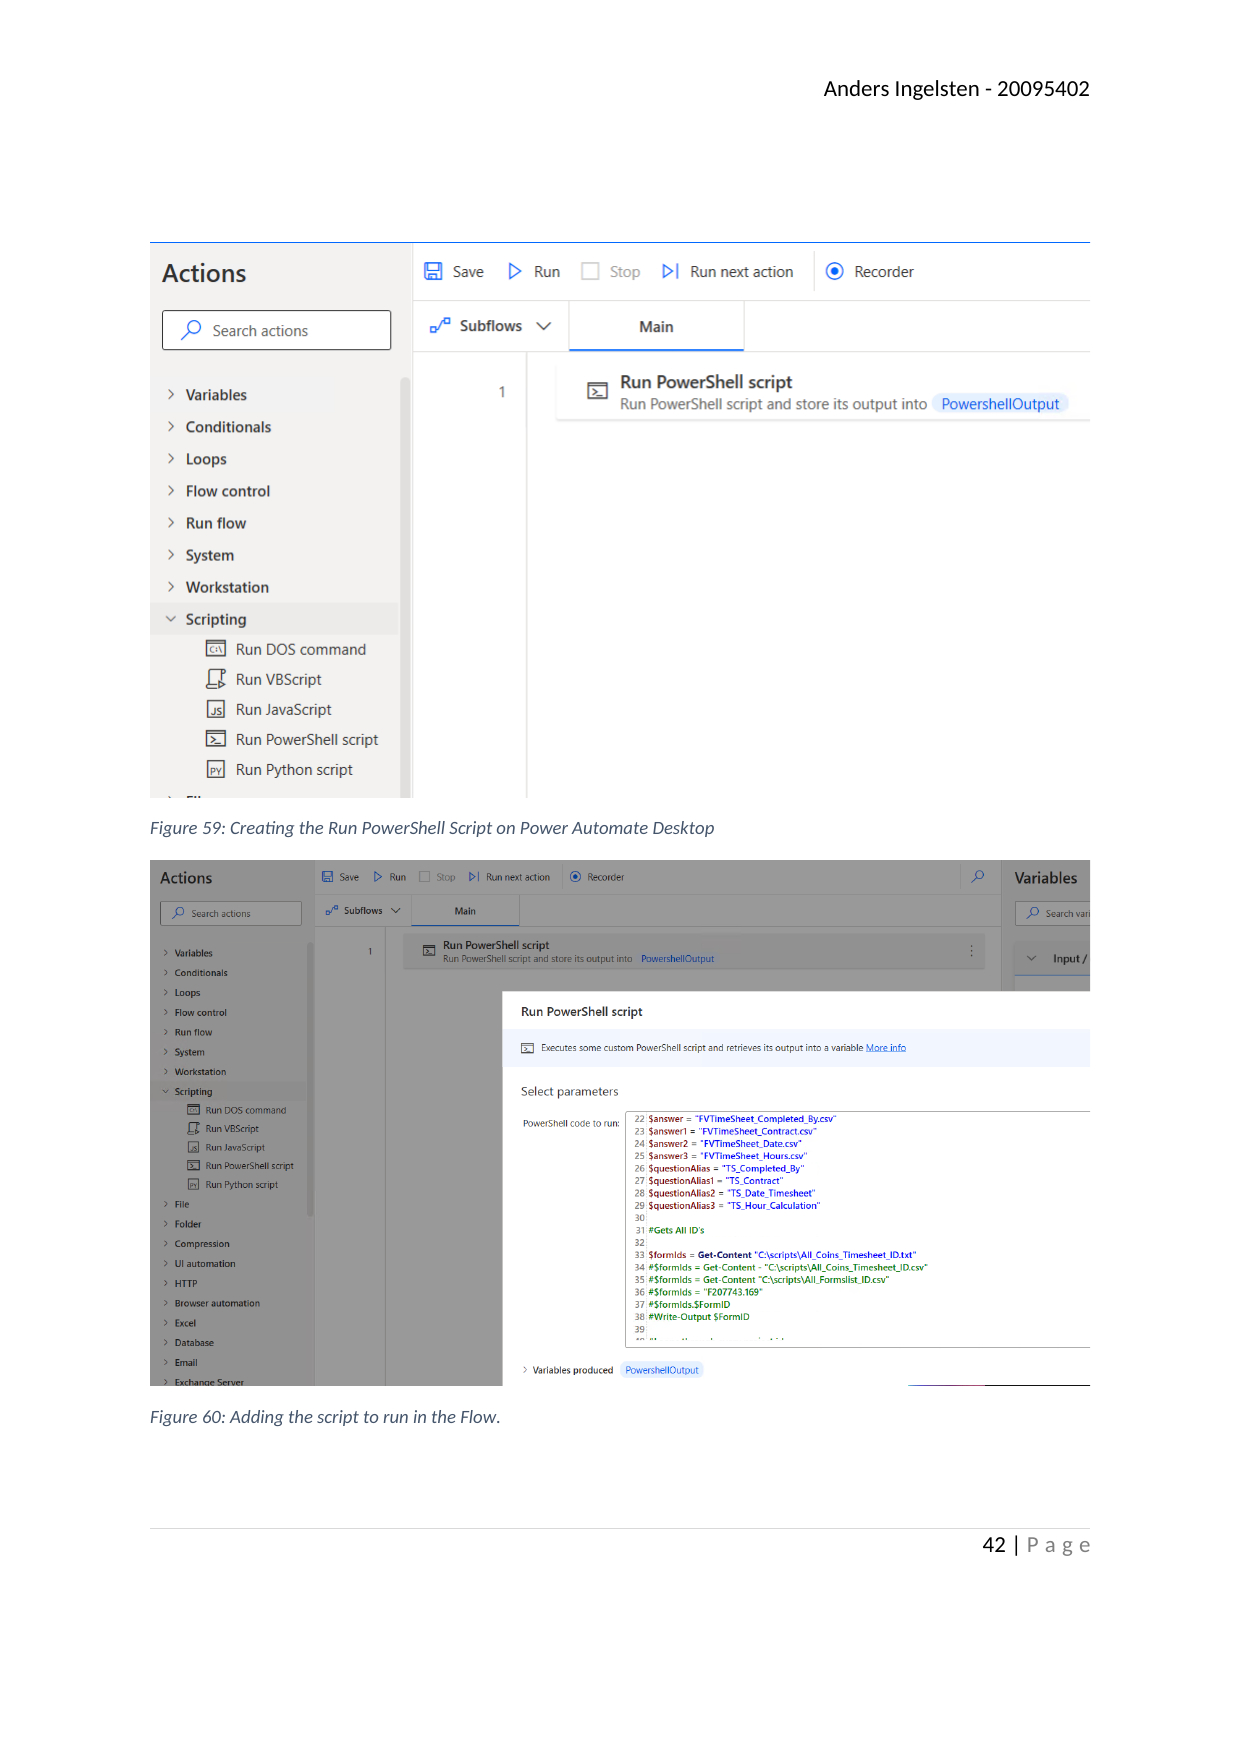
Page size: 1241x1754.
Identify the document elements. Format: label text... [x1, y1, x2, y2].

text Figure 60: Adding the script to run in the Flow. [150, 1405, 1090, 1428]
picture [150, 242, 1091, 798]
text Figure 59: Creating the Run PowerShell Script on Power Automate Desktop [150, 816, 1090, 839]
picture [150, 860, 1091, 1386]
